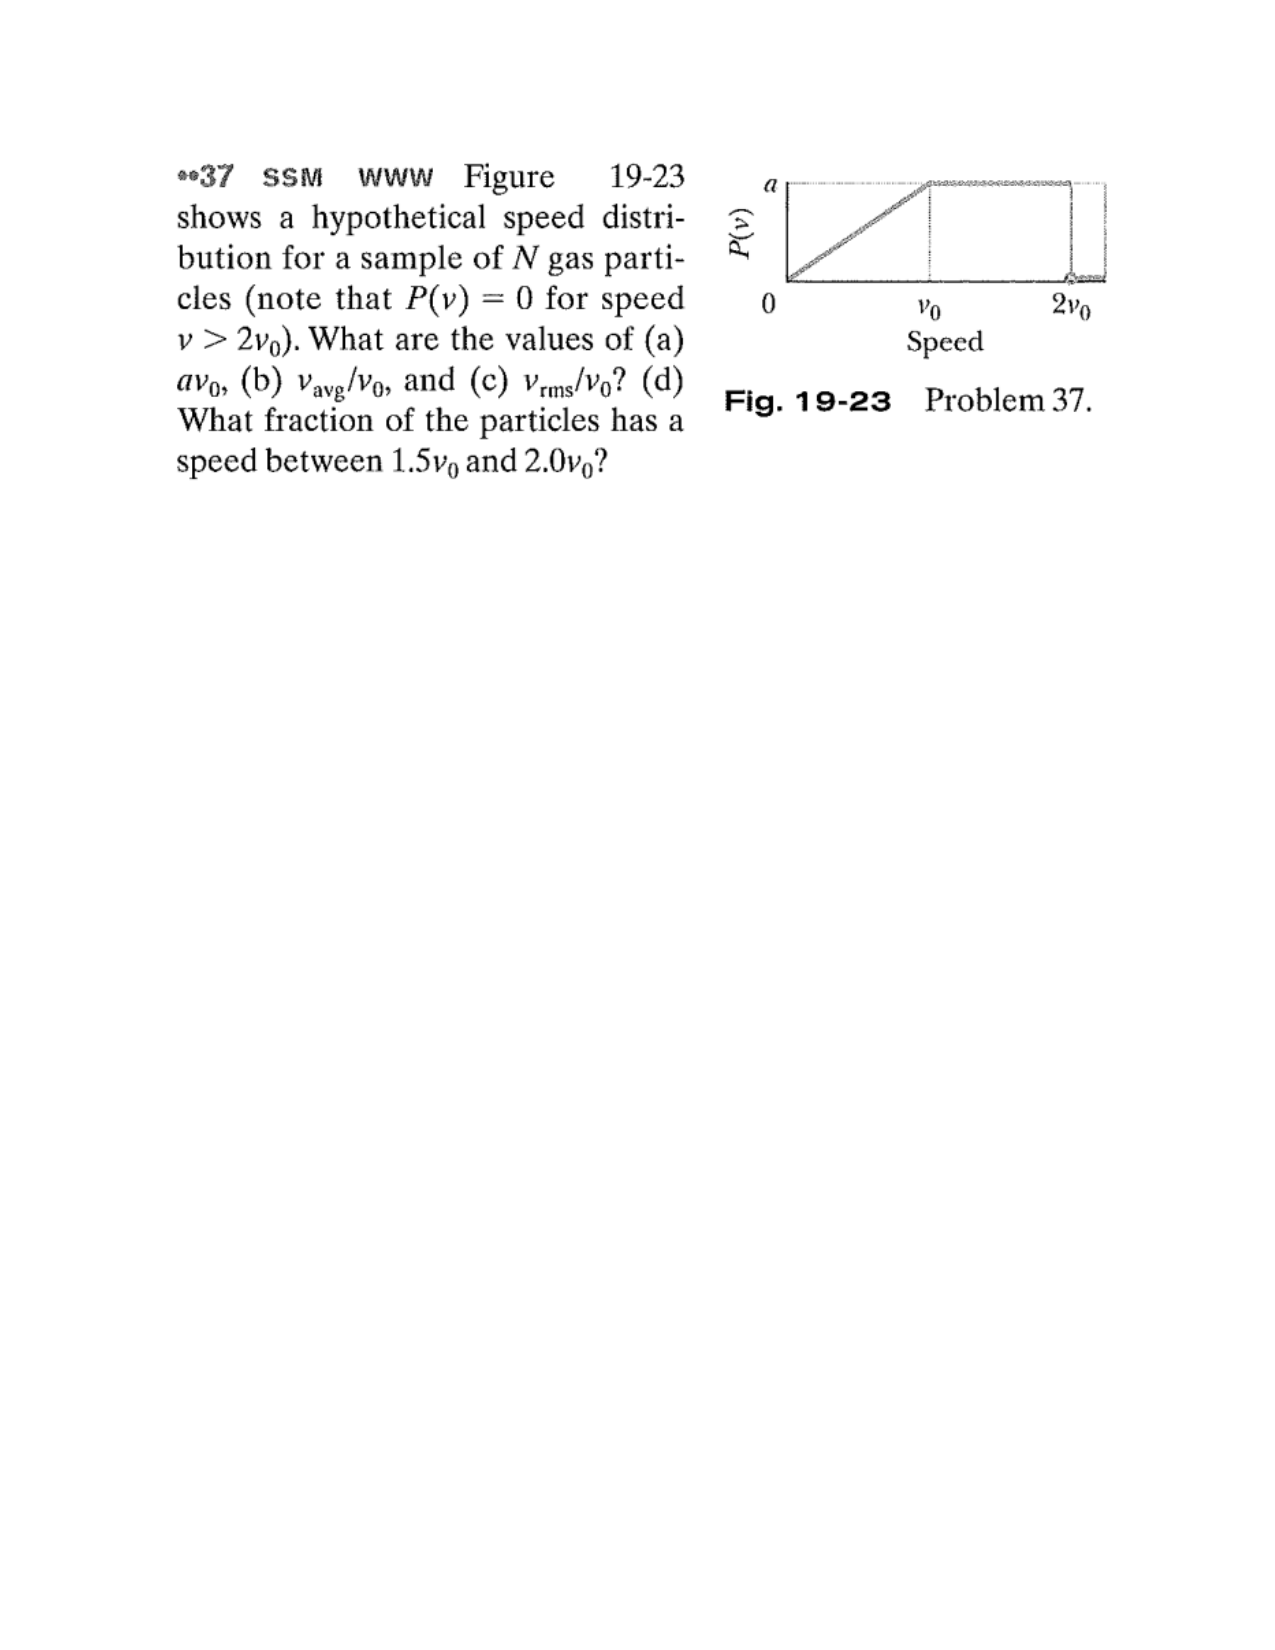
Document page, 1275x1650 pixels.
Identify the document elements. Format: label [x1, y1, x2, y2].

picture [150, 150, 1125, 486]
